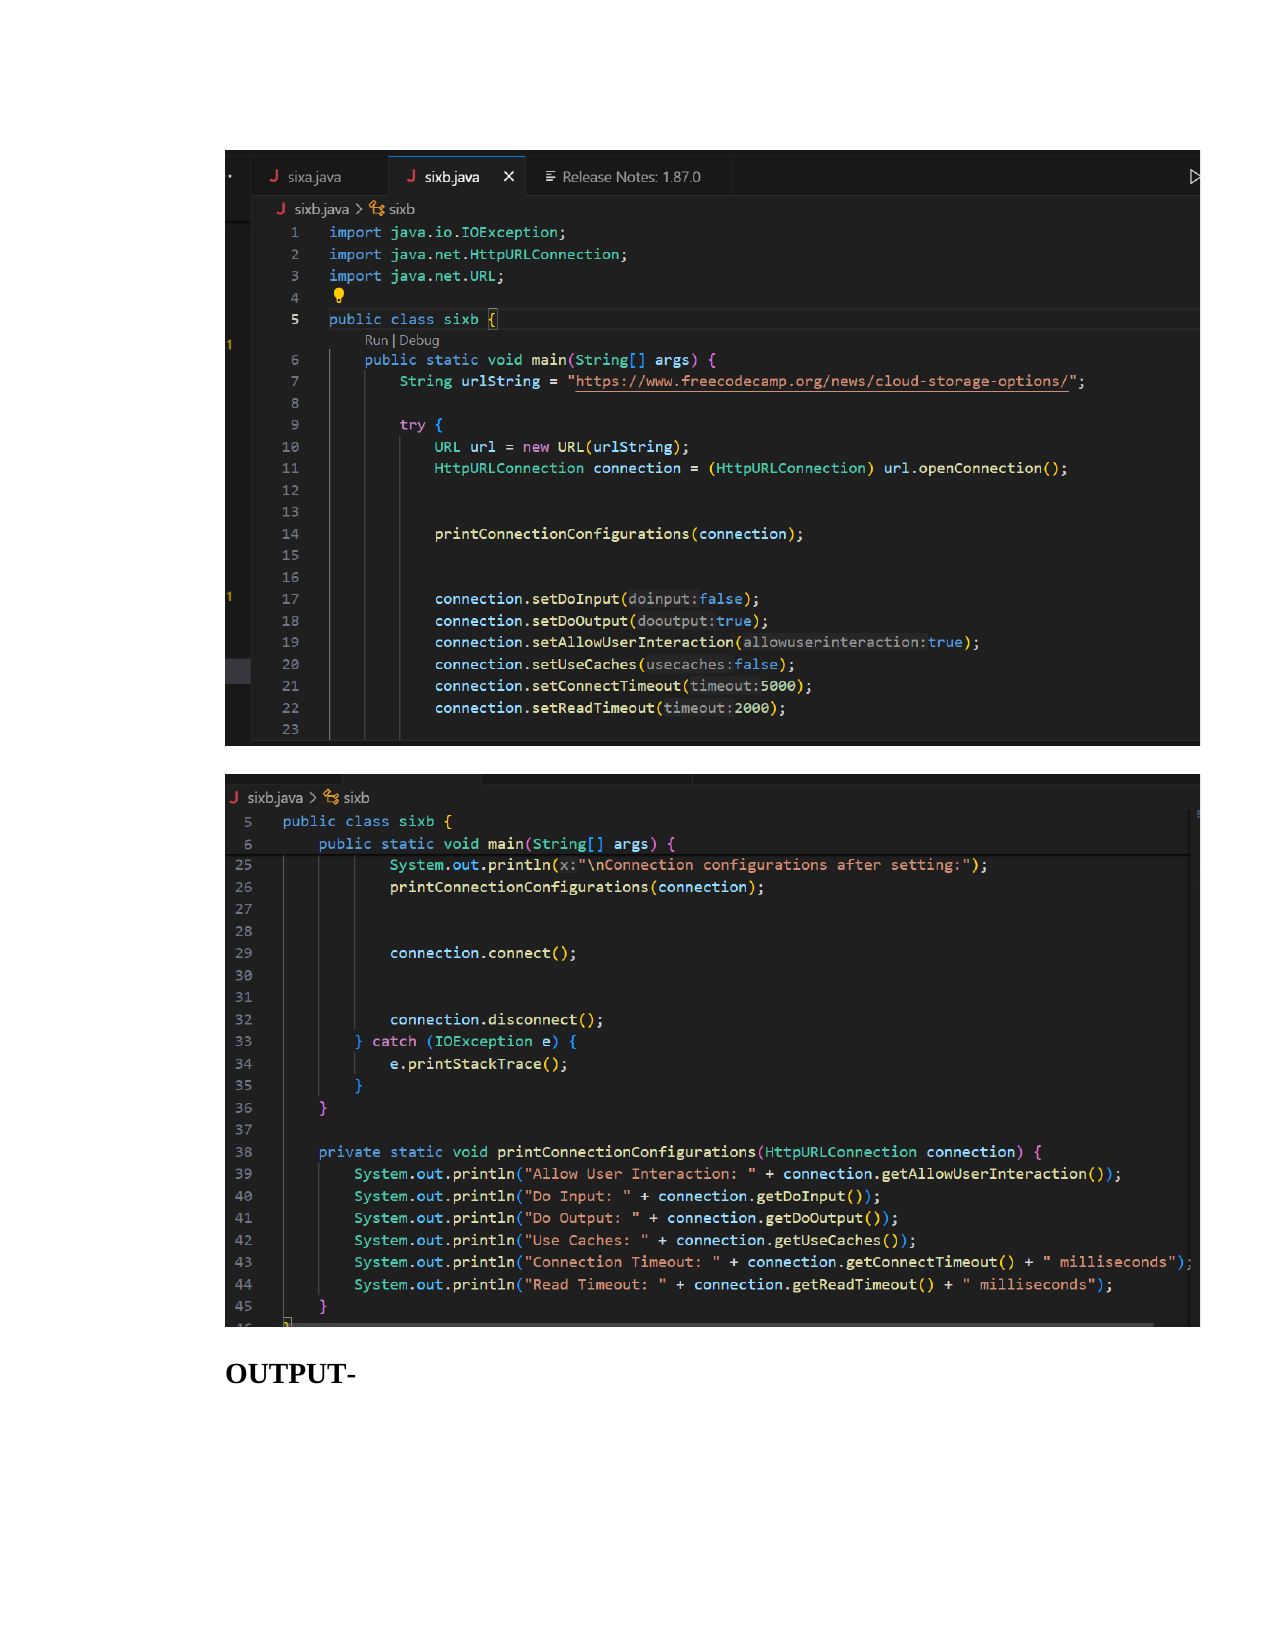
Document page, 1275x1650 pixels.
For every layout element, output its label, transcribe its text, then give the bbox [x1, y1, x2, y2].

text OUTPUT- [225, 1356, 1125, 1389]
picture [225, 150, 1200, 746]
picture [225, 774, 1200, 1327]
